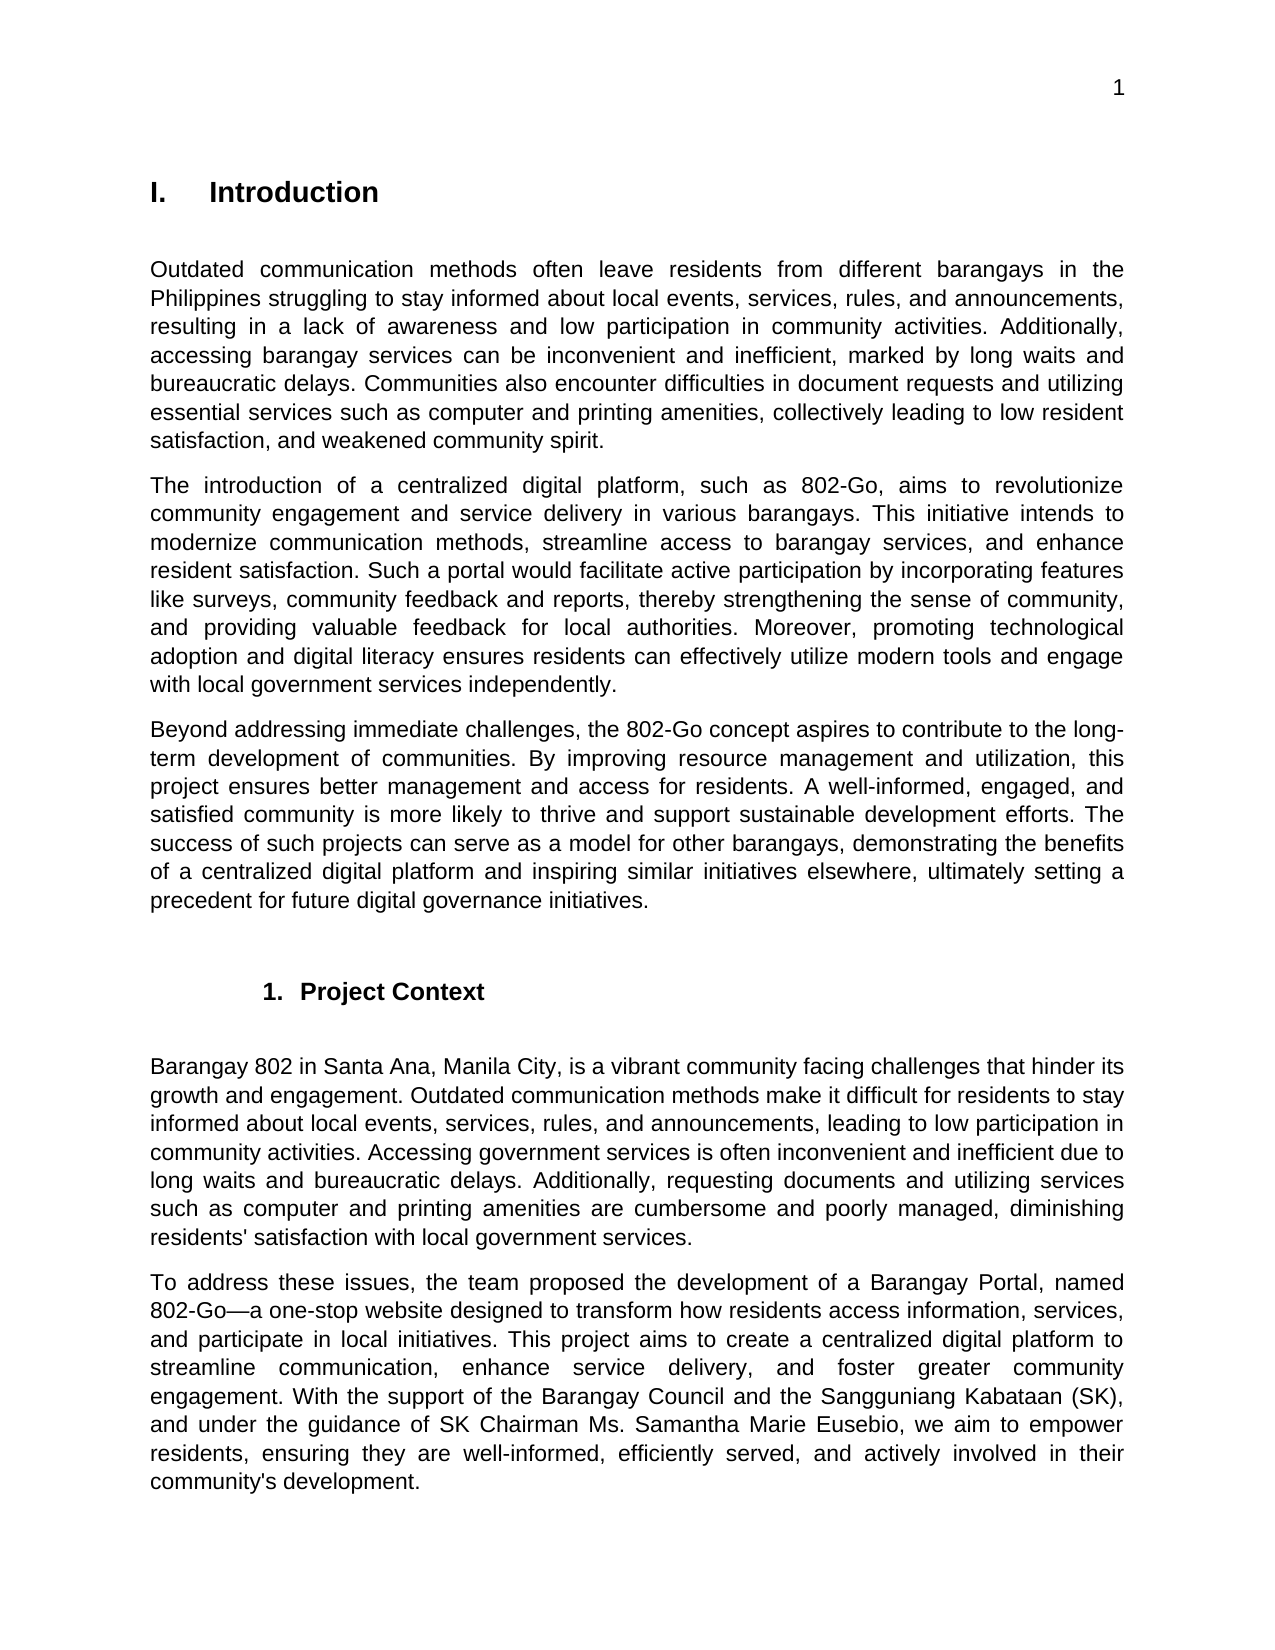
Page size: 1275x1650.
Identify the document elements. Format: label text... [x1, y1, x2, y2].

text To address these issues, the team proposed the development of a Barangay Portal, named 802-Go—a one-stop website designed to transform how residents access information, services, and participate in local initiatives. This project aims to create a centralized digital platform to streamline communication, enhance service delivery, and foster greater community engagement. With the support of the Barangay Council and the Sangguniang Kabataan (SK), and under the guidance of SK Chairman Ms. Samantha Marie Eusebio, we aim to empower residents, ensuring they are well-informed, efficiently served, and actively involved in their community's development. [150, 1269, 1125, 1494]
subtitle Introduction [150, 175, 1125, 208]
text Beyond addressing immediate challenges, the 802-Go concept aspires to contribute to the long-term development of communities. By improving resource management and utilization, this project ensures better management and access for residents. A well-informed, engaged, and satisfied community is more likely to thrive and support sustainable development efforts. The success of such projects can serve as a model for other barangays, demonstrating the benefits of a centralized digital platform and inspiring similar initiatives elsewhere, ultimately setting a precedent for future digital governance initiatives. [150, 716, 1125, 913]
text The introduction of a centralized digital platform, such as 802-Go, aims to revolutionize community engagement and service delivery in various barangays. This initiative intends to modernize communication methods, streamline access to barangay services, and enhance resident satisfaction. Such a portal would facilitate active participation by incorporating features like surveys, community feedback and reports, thereby strengthening the sense of community, and providing valuable feedback for local authorities. Moreover, promoting technological adoption and digital literacy ensures residents can effectively utilize modern tools and engage with local government services independently. [150, 472, 1125, 697]
text Barangay 802 in Santa Ana, Manila City, is a vibrant community facing challenges that hinder its growth and engagement. Outdated communication methods make it difficult for residents to stay informed about local events, services, rules, and announcements, leading to low participation in community activities. Accessing government services is often inconvenient and inefficient due to long waits and bureaucratic delays. Additionally, requesting documents and utilizing services such as computer and printing amenities are cumbersome and poorly managed, diminishing residents' satisfaction with local government services. [150, 1053, 1125, 1250]
subtitle Project Context [262, 977, 1125, 1006]
text Outdated communication methods often leave residents from different barangays in the Philippines struggling to stay informed about local events, services, rules, and announcements, resulting in a lack of awareness and low participation in community activities. Additionally, accessing barangay services can be inconvenient and inefficient, marked by long waits and bureaucratic delays. Communities also encounter difficulties in document requests and utilizing essential services such as computer and printing amenities, collectively leading to low resident satisfaction, and weakened community spirit. [150, 256, 1125, 453]
